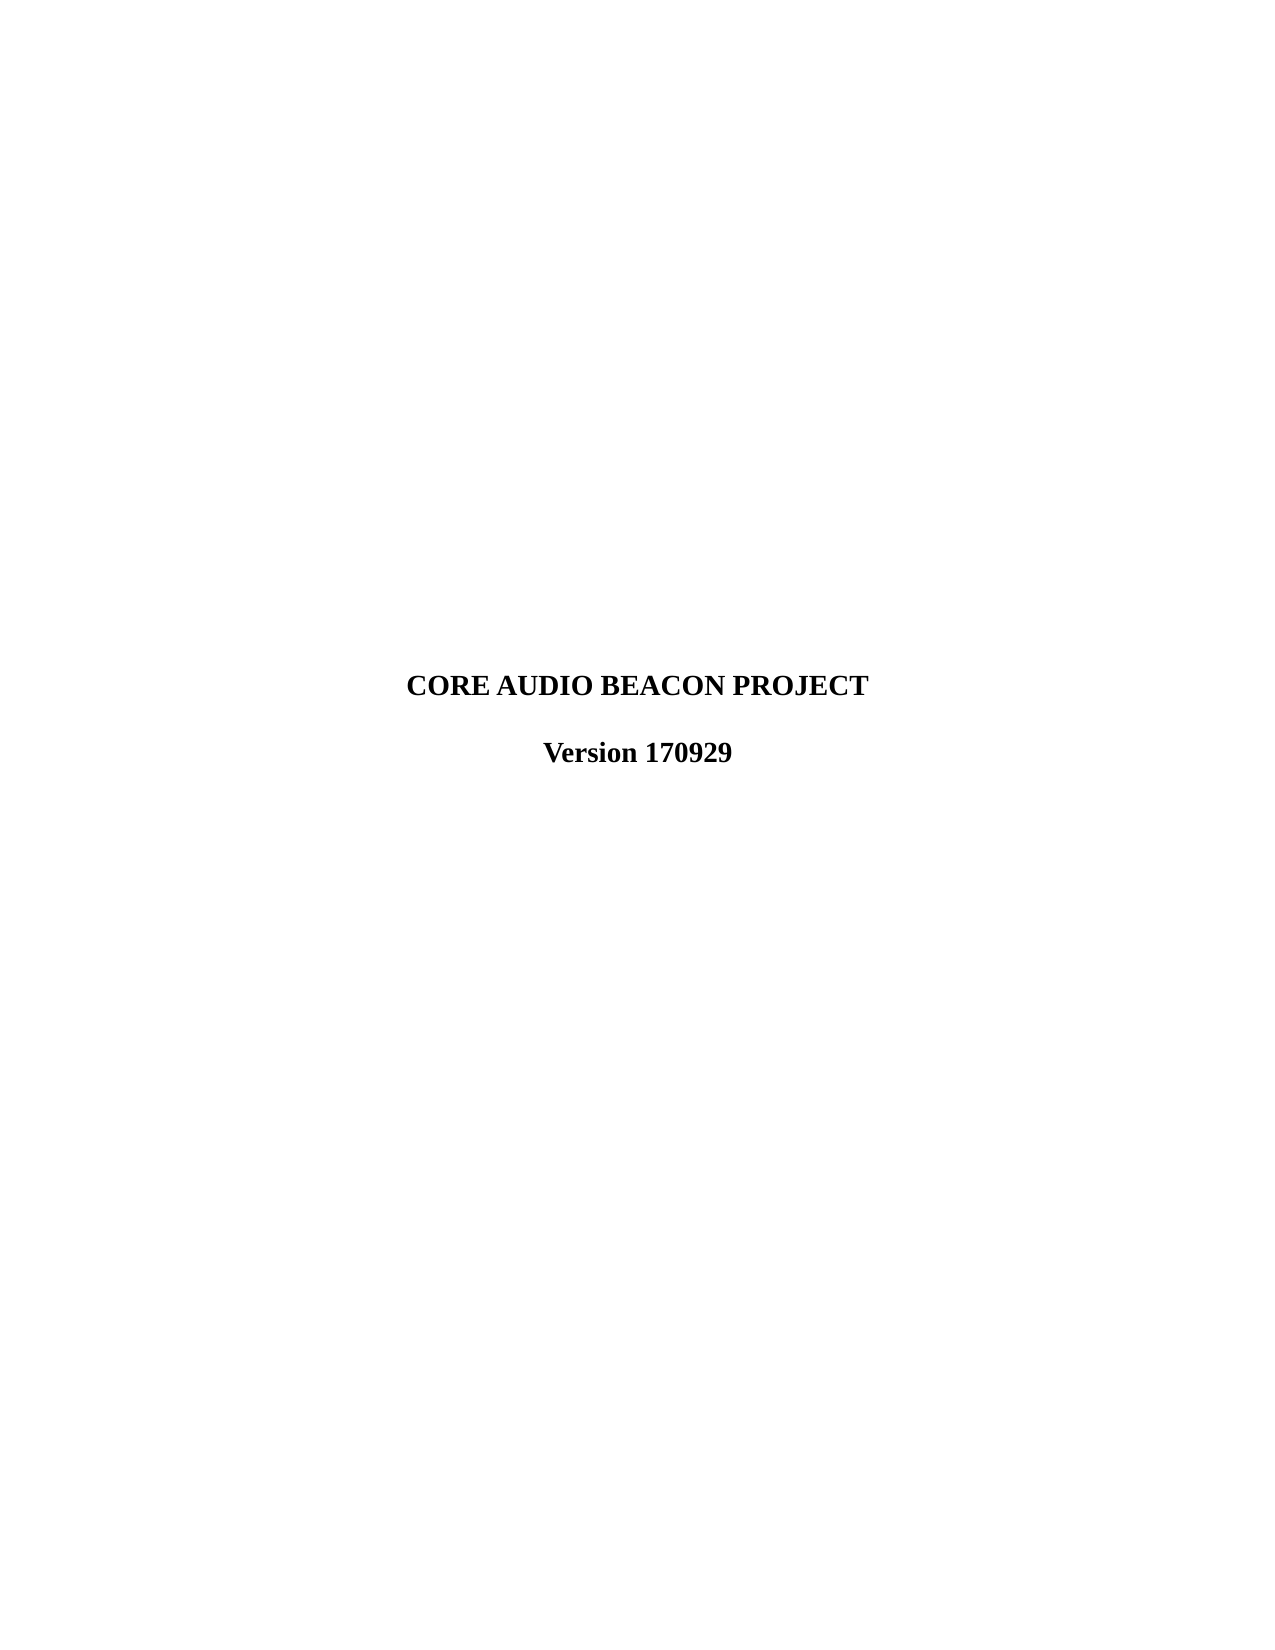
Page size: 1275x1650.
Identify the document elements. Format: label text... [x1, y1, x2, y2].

title Version 170929 [150, 735, 1125, 769]
title CORE AUDIO BEACON PROJECT [150, 668, 1125, 702]
